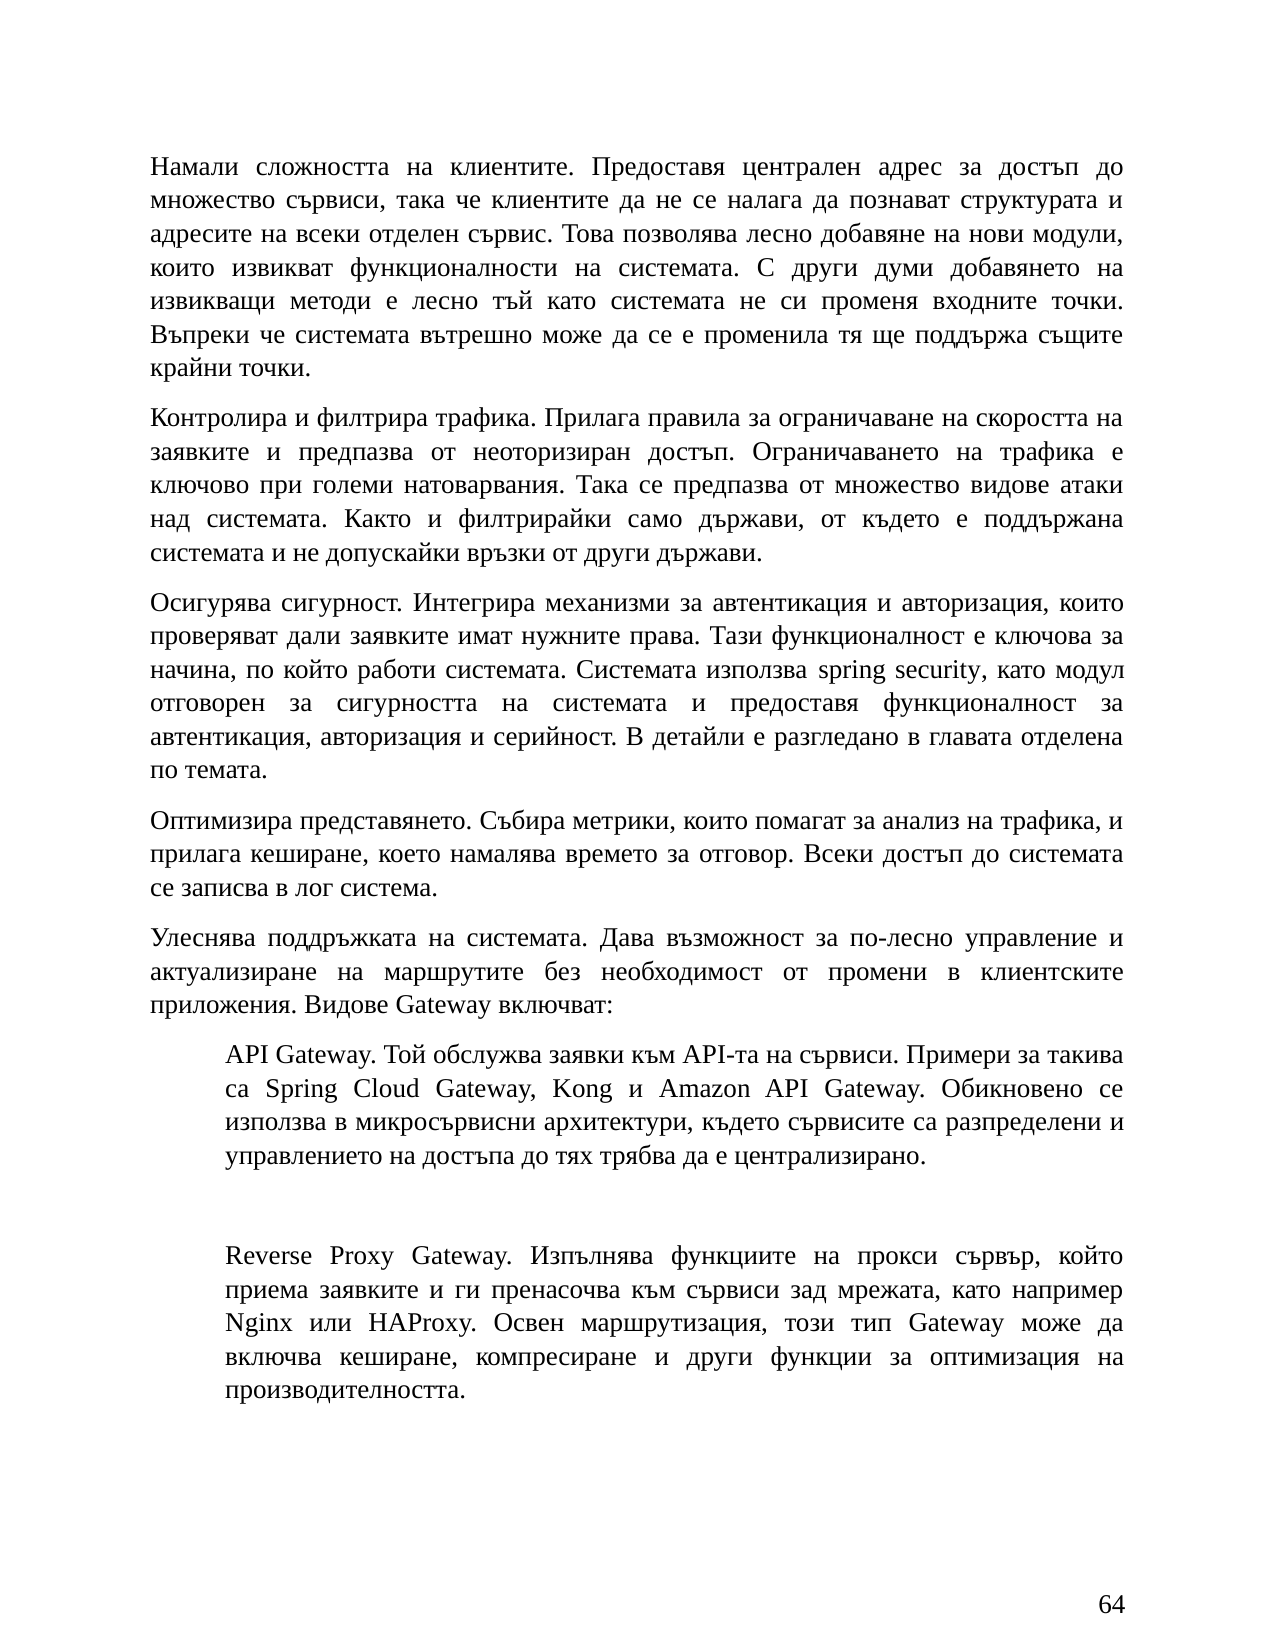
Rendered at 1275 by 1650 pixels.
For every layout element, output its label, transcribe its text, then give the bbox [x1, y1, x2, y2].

text Контролира и филтрира трафика. Прилага правила за ограничаване на скоростта на заявките и предпазва от неоторизиран достъп. Ограничаването на трафика е ключово при големи натоварвания. Така се предпазва от множество видове атаки над системата. Както и филтрирайки само държави, от където е поддържана системата и не допускайки връзки от други държави. [150, 401, 1125, 567]
text Оптимизира представянето. Събира метрики, които помагат за анализ на трафика, и прилага кеширане, което намалява времето за отговор. Всеки достъп до системата се записва в лог система. [150, 804, 1125, 902]
text Reverse Proxy Gateway. Изпълнява функциите на прокси сървър, който приема заявките и ги пренасочва към сървиси зад мрежата, като например Nginx или HAProxy. Освен маршрутизация, този тип Gateway може да включва кеширане, компресиране и други функции за оптимизация на производителността. [225, 1239, 1125, 1405]
text Улеснява поддръжката на системата. Дава възможност за по-лесно управление и актуализиране на маршрутите без необходимост от промени в клиентските приложения. Видове Gateway включват: [150, 921, 1125, 1019]
text Осигурява сигурност. Интегрира механизми за автентикация и авторизация, които проверяват дали заявките имат нужните права. Тази функционалност е ключова за начина, по който работи системата. Системата използва spring security, като модул отговорен за сигурността на системата и предоставя функционалност за автентикация, авторизация и серийност. В детайли е разгледано в главата отделена по темата. [150, 586, 1125, 785]
text API Gateway. Той обслужва заявки към API-та на сървиси. Примери за такива са Spring Cloud Gateway, Kong и Amazon API Gateway. Обикновено се използва в микросървисни архитектури, където сървисите са разпределени и управлението на достъпа до тях трябва да е централизирано. [225, 1038, 1125, 1170]
text Намали сложността на клиентите. Предоставя централен адрес за достъп до множество сървиси, така че клиентите да не се налага да познават структурата и адресите на всеки отделен сървис. Това позволява лесно добавяне на нови модули, които извикват функционалности на системата. С други думи добавянето на извикващи методи е лесно тъй като системата не си променя входните точки. Въпреки че системата вътрешно може да се е променила тя ще поддържа същите крайни точки. [150, 150, 1125, 382]
